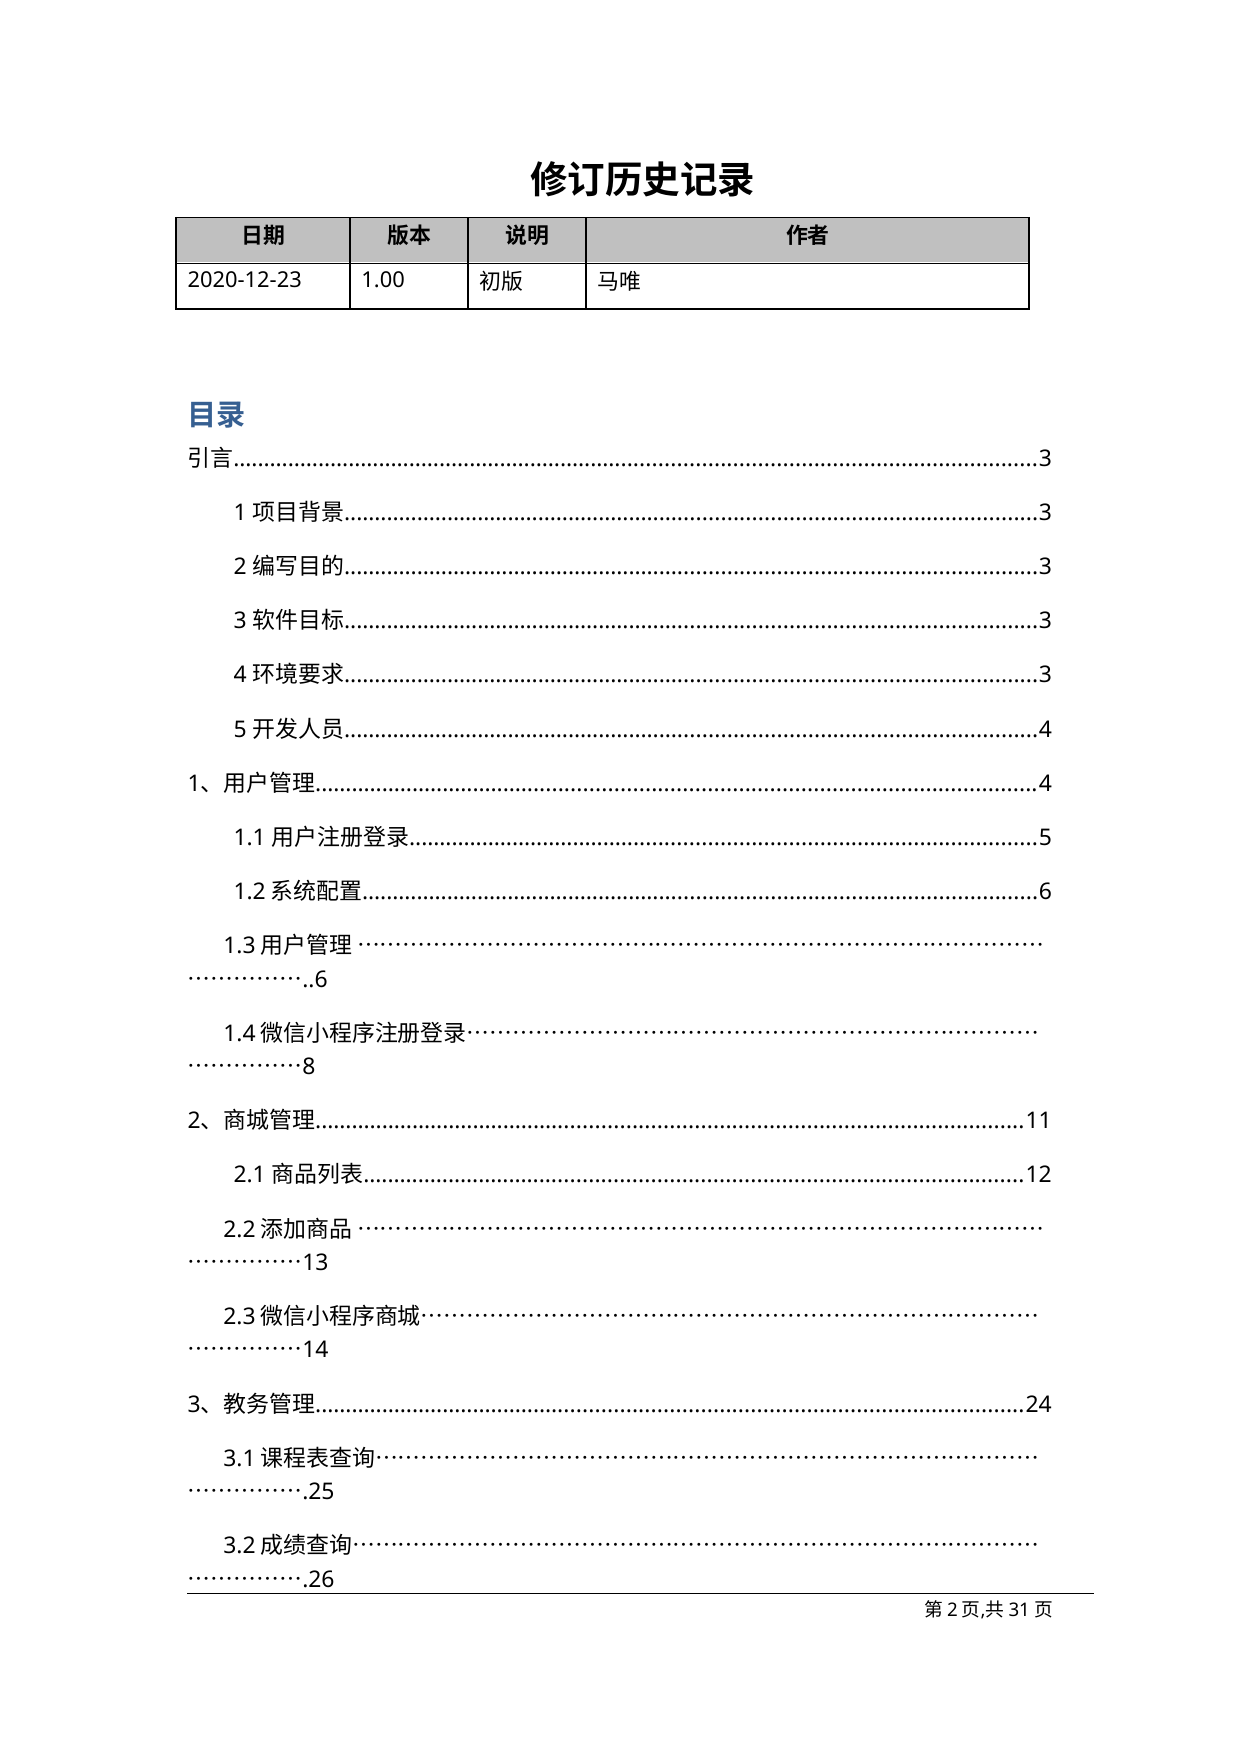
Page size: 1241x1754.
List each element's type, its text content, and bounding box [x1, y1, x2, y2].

table_header 日期 [177, 218, 349, 262]
title 修订历史记录 [187, 150, 1053, 204]
table_header 说明 [469, 218, 585, 262]
table_cell 初版 [469, 264, 585, 308]
table_header 版本 [351, 218, 467, 262]
table_cell 2020-12-23 [177, 264, 349, 308]
table_header 作者 [587, 218, 1028, 262]
table_cell 马唯 [587, 264, 1028, 308]
table_cell 1.00 [351, 264, 467, 308]
